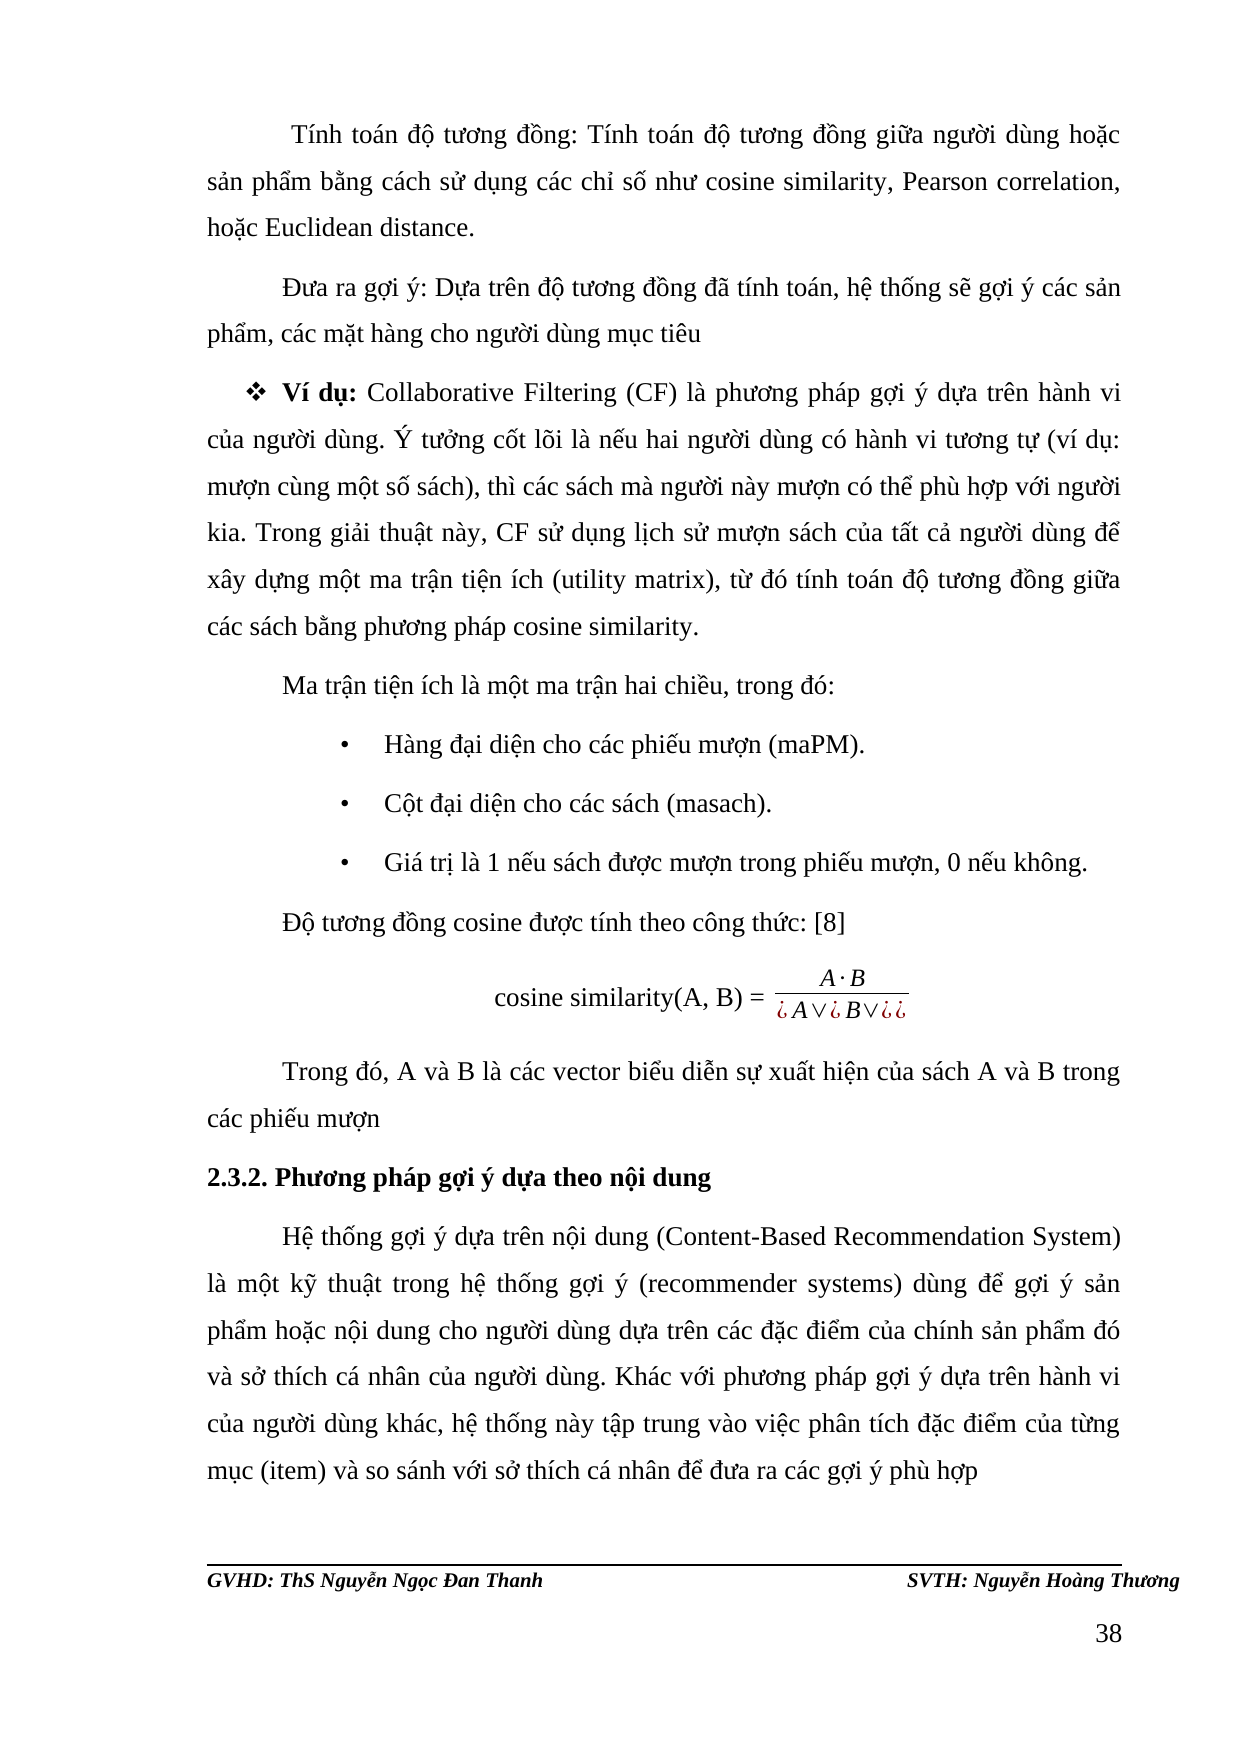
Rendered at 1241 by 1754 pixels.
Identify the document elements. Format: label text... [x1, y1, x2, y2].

text Đưa ra gợi ý: Dựa trên độ tương đồng đã tính toán, hệ thống sẽ gợi ý các sản phẩm, các mặt hàng cho người dùng mục tiêu [207, 271, 1122, 348]
subtitle Phương pháp gợi ý dựa theo nội dung [207, 1161, 1122, 1192]
list Giá trị là 1 nếu sách được mượn trong phiếu mượn, 0 nếu không. [340, 847, 1122, 878]
text Tính toán độ tương đồng: Tính toán độ tương đồng giữa người dùng hoặc sản phẩm bằng cách sử dụng các chỉ số như cosine similarity, Pearson correlation, hoặc Euclidean distance. [207, 118, 1122, 243]
text cosine similarity(A, B) = [207, 965, 1122, 1024]
text Hệ thống gợi ý dựa trên nội dung (Content-Based Recommendation System) là một kỹ thuật trong hệ thống gợi ý (recommender systems) dùng để gợi ý sản phẩm hoặc nội dung cho người dùng dựa trên các đặc điểm của chính sản phẩm đó và sở thích cá nhân của người dùng. Khác với phương pháp gợi ý dựa trên hành vi của người dùng khác, hệ thống này tập trung vào việc phân tích đặc điểm của từng mục (item) và so sánh với sở thích cá nhân để đưa ra các gợi ý phù hợp [207, 1221, 1122, 1485]
list Cột đại diện cho các sách (masach). [340, 787, 1122, 818]
text Trong đó, A và B là các vector biểu diễn sự xuất hiện của sách A và B trong các phiếu mượn [207, 1056, 1122, 1133]
text Độ tương đồng cosine được tính theo công thức: [207, 906, 1122, 937]
list Hàng đại diện cho các phiếu mượn (maPM). [340, 728, 1122, 759]
list Ví dụ: Collaborative Filtering (CF) là phương pháp gợi ý dựa trên hành vi của người dùng. Ý tưởng cốt lõi là nếu hai người dùng có hành vi tương tự (ví dụ: mượn cùng một số sách), thì các sách mà người này mượn có thể phù hợp với người kia. Trong giải thuật này, CF sử dụng lịch sử mượn sách của tất cả người dùng để xây dựng một ma trận tiện ích (utility matrix), từ đó tính toán độ tương đồng giữa các sách bằng phương pháp cosine similarity. [207, 376, 1122, 641]
text Ma trận tiện ích là một ma trận hai chiều, trong đó: [207, 669, 1122, 700]
